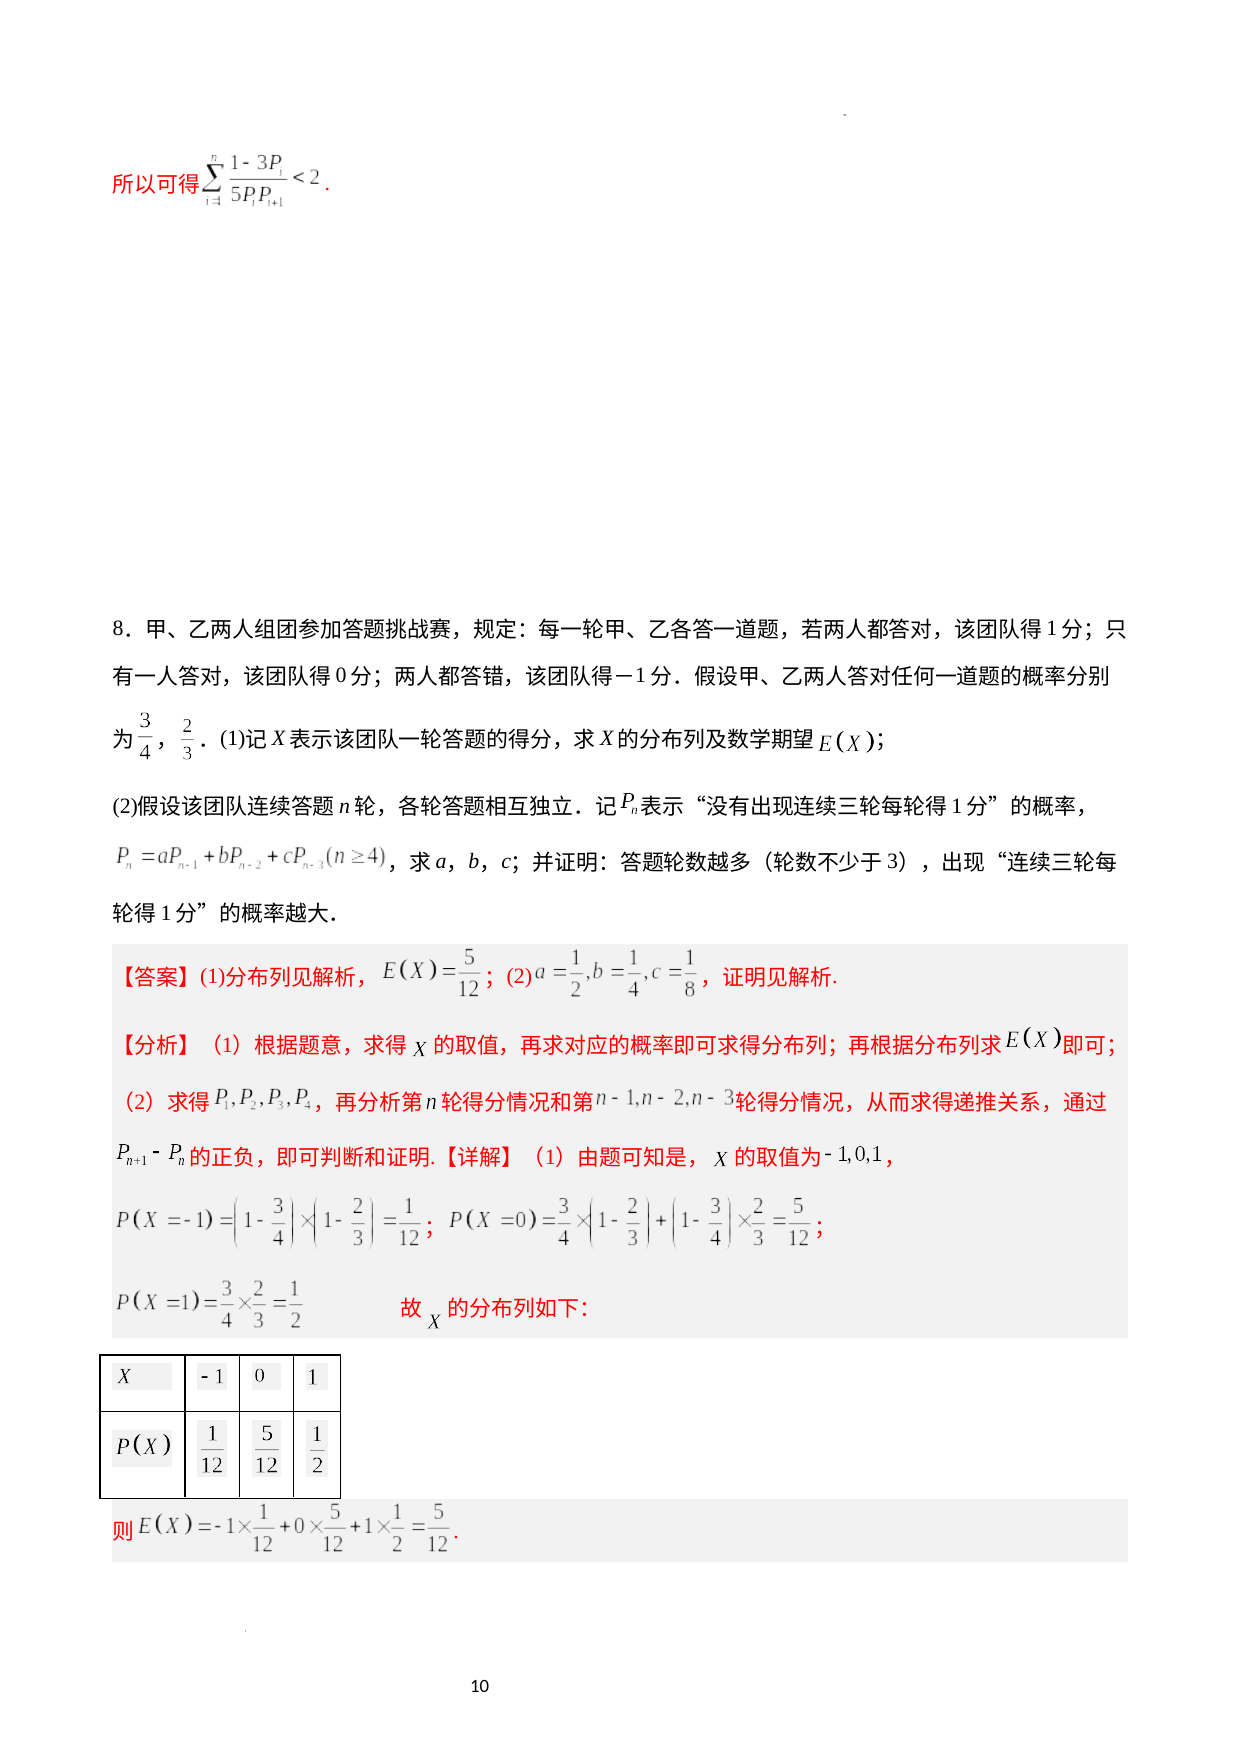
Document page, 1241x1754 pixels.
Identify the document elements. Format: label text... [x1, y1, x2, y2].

text (2)假设该团队连续答题n轮，各轮答题相互独立．记表示“没有出现连续三轮每轮得1分”的概率，，求a，b，c；并证明：答题轮数越多（轮数不少于3），出现“连续三轮每轮得1分”的概率越大． [112, 785, 1128, 928]
table_header [240, 1356, 293, 1411]
text 故的分布列如下： [112, 1276, 1128, 1338]
table_header [294, 1356, 340, 1411]
text （2）求得，再分析第轮得分情况和第轮得分情况，从而求得递推关系，通过的正负，即可判断和证明.【详解】（1）由题可知是，的取值为， [112, 1082, 1128, 1176]
text 则. [112, 1499, 1128, 1562]
table_cell [294, 1412, 340, 1497]
text 【答案】(1)分布列见解析，；(2)，证明见解析. [112, 944, 1128, 1007]
text ；； [112, 1192, 1128, 1260]
text 【分析】（1）根据题意，求得的取值，再求对应的概率即可求得分布列；再根据分布列求即可； [112, 1023, 1128, 1066]
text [112, 148, 1128, 218]
table_cell [101, 1412, 184, 1497]
table_cell [186, 1412, 239, 1497]
table_cell [240, 1412, 293, 1497]
table_header [186, 1356, 239, 1411]
text 8．甲、乙两人组团参加答题挑战赛，规定：每一轮甲、乙各答一道题，若两人都答对，该团队得1分；只有一人答对，该团队得0分；两人都答错，该团队得－1分．假设甲、乙两人答对任何一道题的概率分别为，．(1)记X表示该团队一轮答题的得分，求X的分布列及数学期望； [112, 612, 1128, 769]
table_header [101, 1356, 184, 1411]
